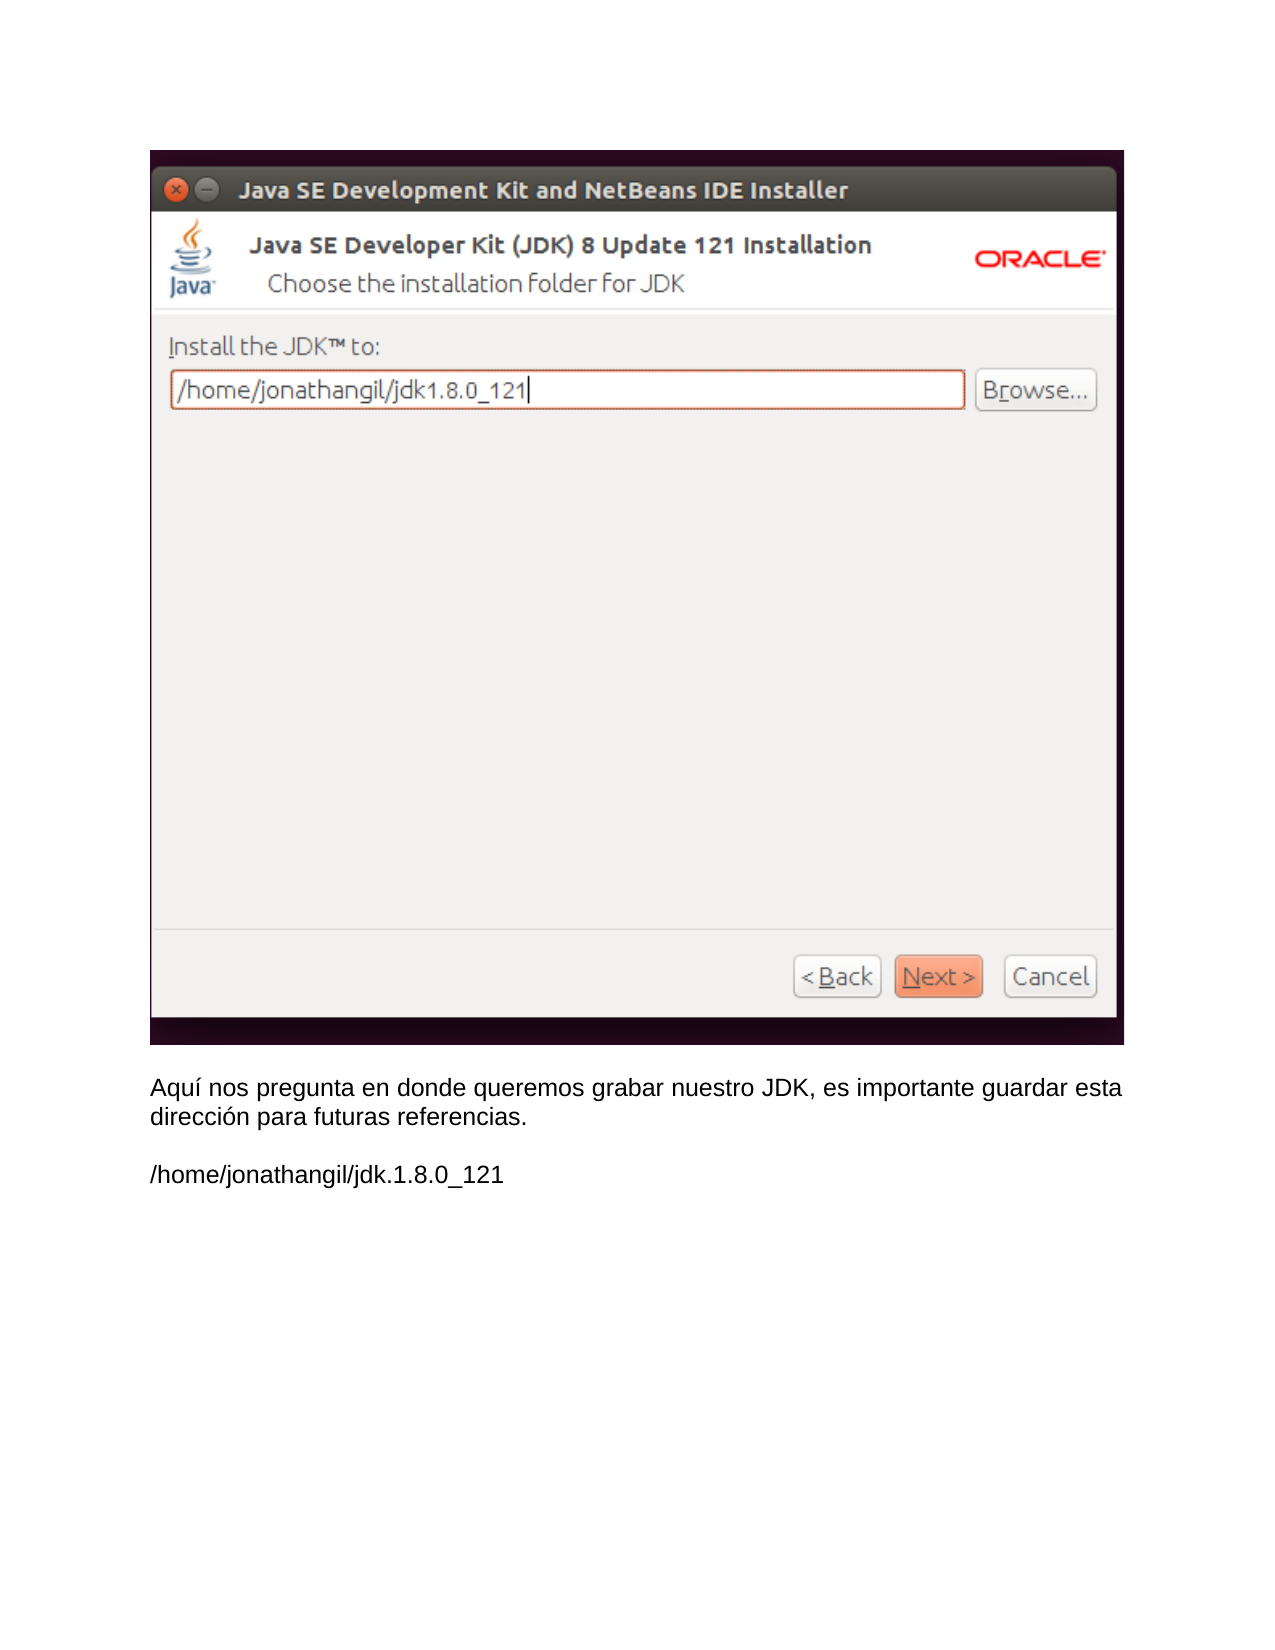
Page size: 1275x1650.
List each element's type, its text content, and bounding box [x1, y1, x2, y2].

text /home/jonathangil/jdk.1.8.0_121 [150, 1160, 1125, 1188]
text Aquí nos pregunta en donde queremos grabar nuestro JDK, es importante guardar esta dirección para futuras referencias. [150, 1073, 1125, 1131]
picture [150, 150, 1125, 1045]
